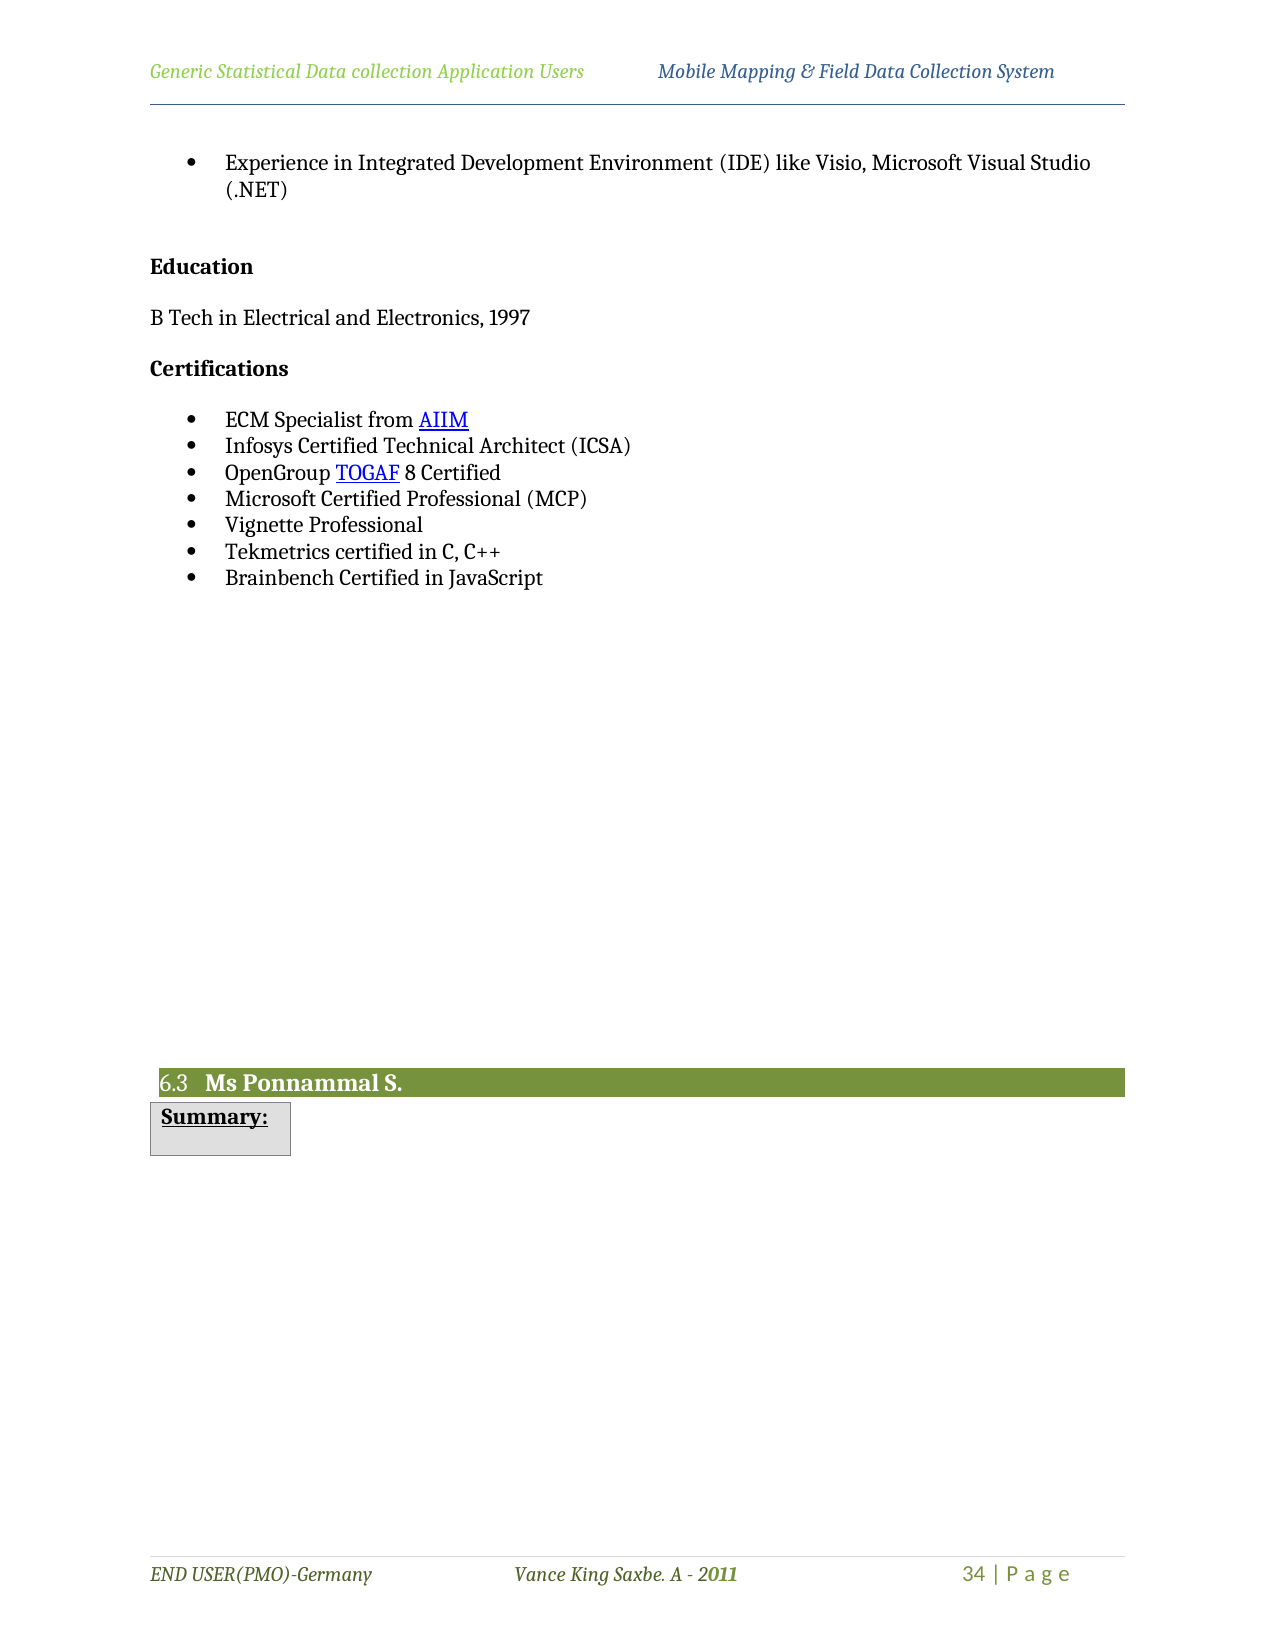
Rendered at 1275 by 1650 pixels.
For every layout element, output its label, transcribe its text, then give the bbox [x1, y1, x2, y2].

list Tekmetrics certified in C, C++ [187, 539, 1125, 565]
list Vignette Professional [187, 512, 1125, 539]
subtitle Ms Ponnammal S. [159, 1068, 1125, 1097]
list ECM Specialist from AIIM [187, 407, 1125, 433]
text Education [150, 254, 1125, 280]
list Experience in Integrated Development Environment (IDE) like Visio, Microsoft Visual Studio (.NET) [187, 150, 1125, 203]
list Brainbench Certified in JavaScript [187, 565, 1125, 591]
list Microsoft Certified Professional (MCP) [187, 486, 1125, 512]
table_header Summary: [151, 1103, 290, 1155]
text Certifications [150, 356, 1125, 382]
list Infosys Certified Technical Architect (ICSA) [187, 433, 1125, 459]
list OpenGroup TOGAF 8 Certified [187, 459, 1125, 486]
text B Tech in Electrical and Electronics, 1997 [150, 305, 1125, 331]
